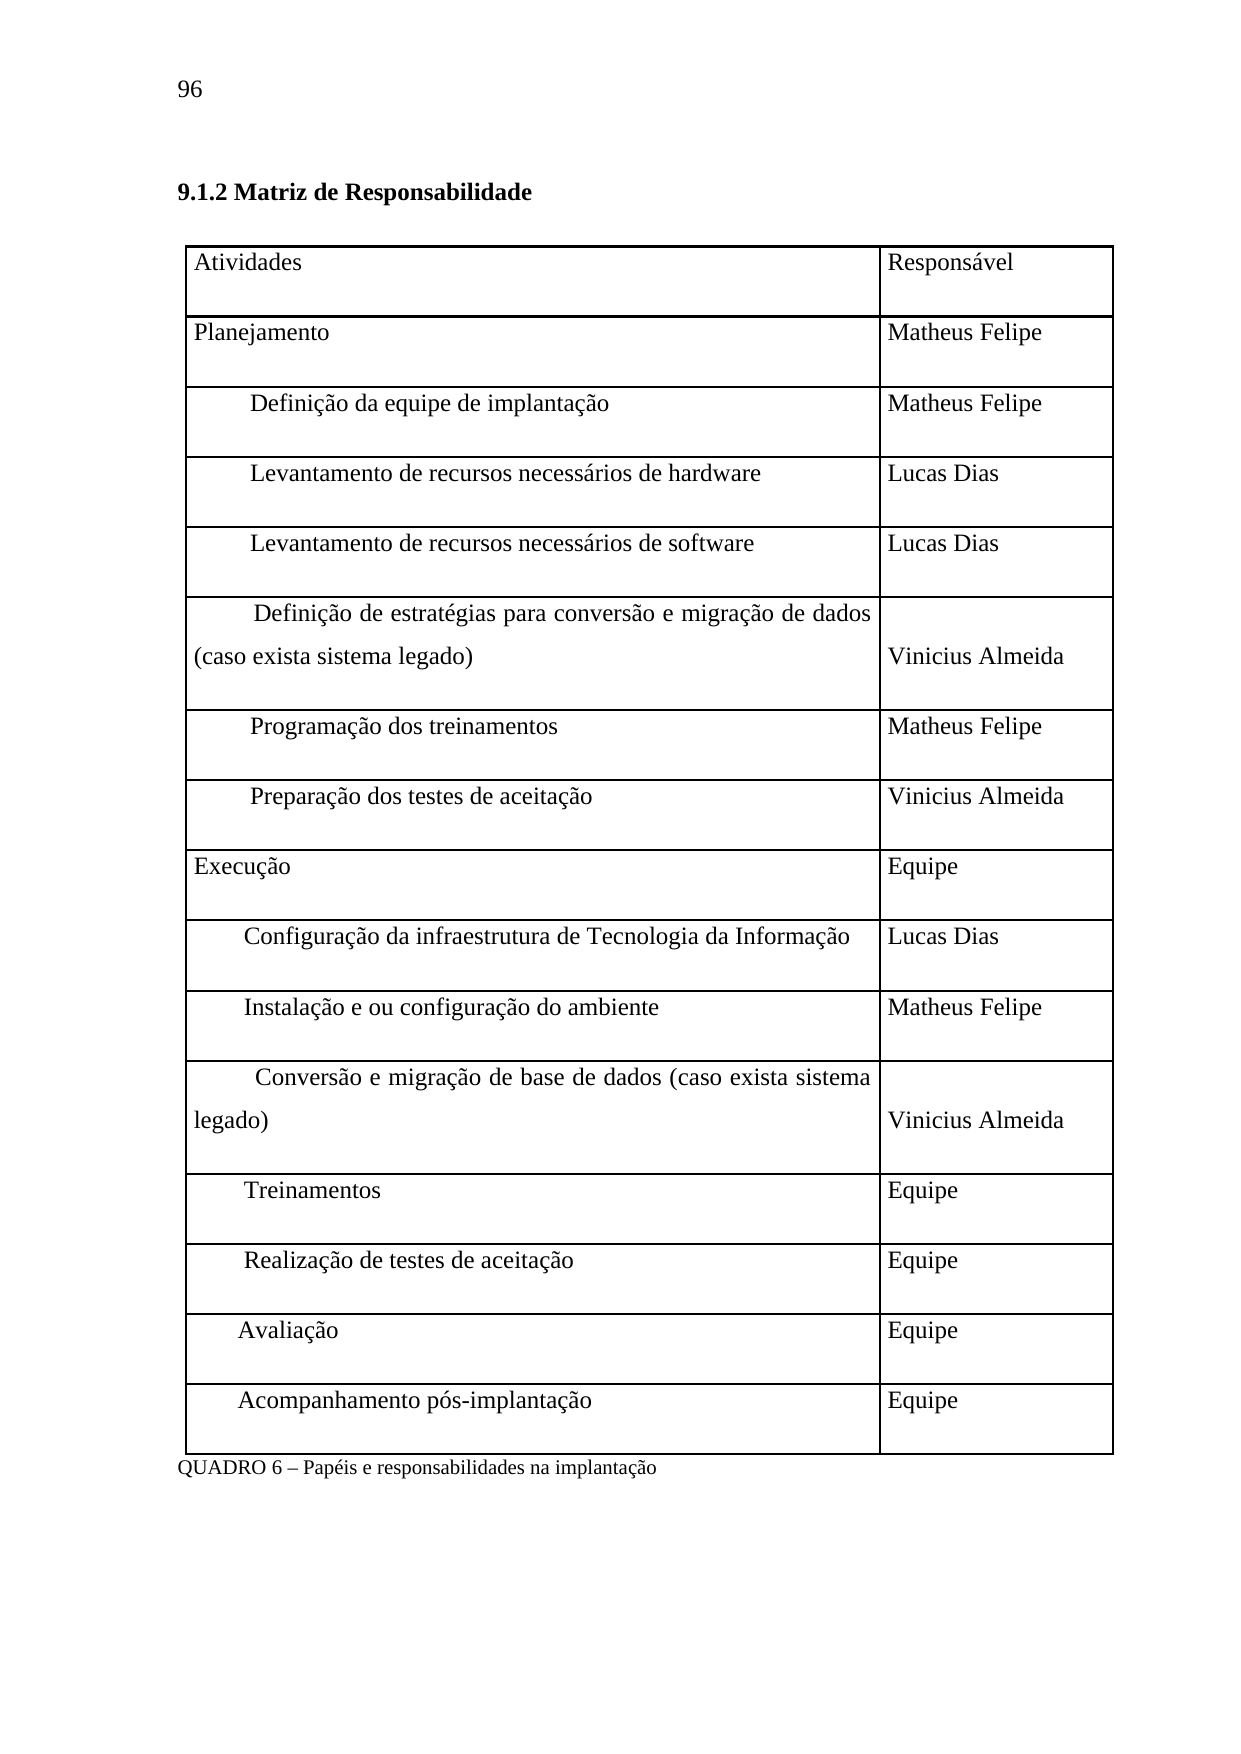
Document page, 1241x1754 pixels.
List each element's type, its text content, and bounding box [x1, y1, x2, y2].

table_cell Conversão e migração de base de dados (caso exista sistema legado) [187, 1062, 879, 1173]
table_cell Preparação dos testes de aceitação [187, 781, 879, 849]
table_cell Matheus Felipe [881, 711, 1112, 779]
table_cell Definição de estratégias para conversão e migração de dados (caso exista sistema legado) [187, 598, 879, 709]
table_cell Vinicius Almeida [881, 781, 1112, 849]
table_cell Vinicius Almeida [881, 1062, 1112, 1173]
table_cell Instalação e ou configuração do ambiente [187, 992, 879, 1059]
table_cell Levantamento de recursos necessários de software [187, 528, 879, 596]
table_cell Realização de testes de aceitação [187, 1245, 879, 1313]
table_cell Equipe [881, 1385, 1112, 1453]
table_header Atividades [187, 248, 879, 315]
table_cell Equipe [881, 1315, 1112, 1383]
table_cell Programação dos treinamentos [187, 711, 879, 779]
table_cell Matheus Felipe [881, 388, 1112, 456]
table_cell Matheus Felipe [881, 992, 1112, 1059]
table_cell Avaliação [187, 1315, 879, 1383]
table_cell Vinicius Almeida [881, 598, 1112, 709]
table_cell Configuração da infraestrutura de Tecnologia da Informação [187, 921, 879, 989]
table_cell Matheus Felipe [881, 318, 1112, 386]
table_cell Acompanhamento pós-implantação [187, 1385, 879, 1453]
table_cell Lucas Dias [881, 458, 1112, 526]
table_header Responsável [881, 248, 1112, 315]
table_cell Lucas Dias [881, 921, 1112, 989]
table_cell Planejamento [187, 318, 879, 386]
table_cell Levantamento de recursos necessários de hardware [187, 458, 879, 526]
table_cell Treinamentos [187, 1175, 879, 1243]
table_cell Equipe [881, 851, 1112, 919]
table_cell Equipe [881, 1245, 1112, 1313]
table_cell Execução [187, 851, 879, 919]
subtitle 9.1.2 Matriz de Responsabilidade [177, 177, 1122, 206]
table_cell Lucas Dias [881, 528, 1112, 596]
table_cell Definição da equipe de implantação [187, 388, 879, 456]
table_cell Equipe [881, 1175, 1112, 1243]
